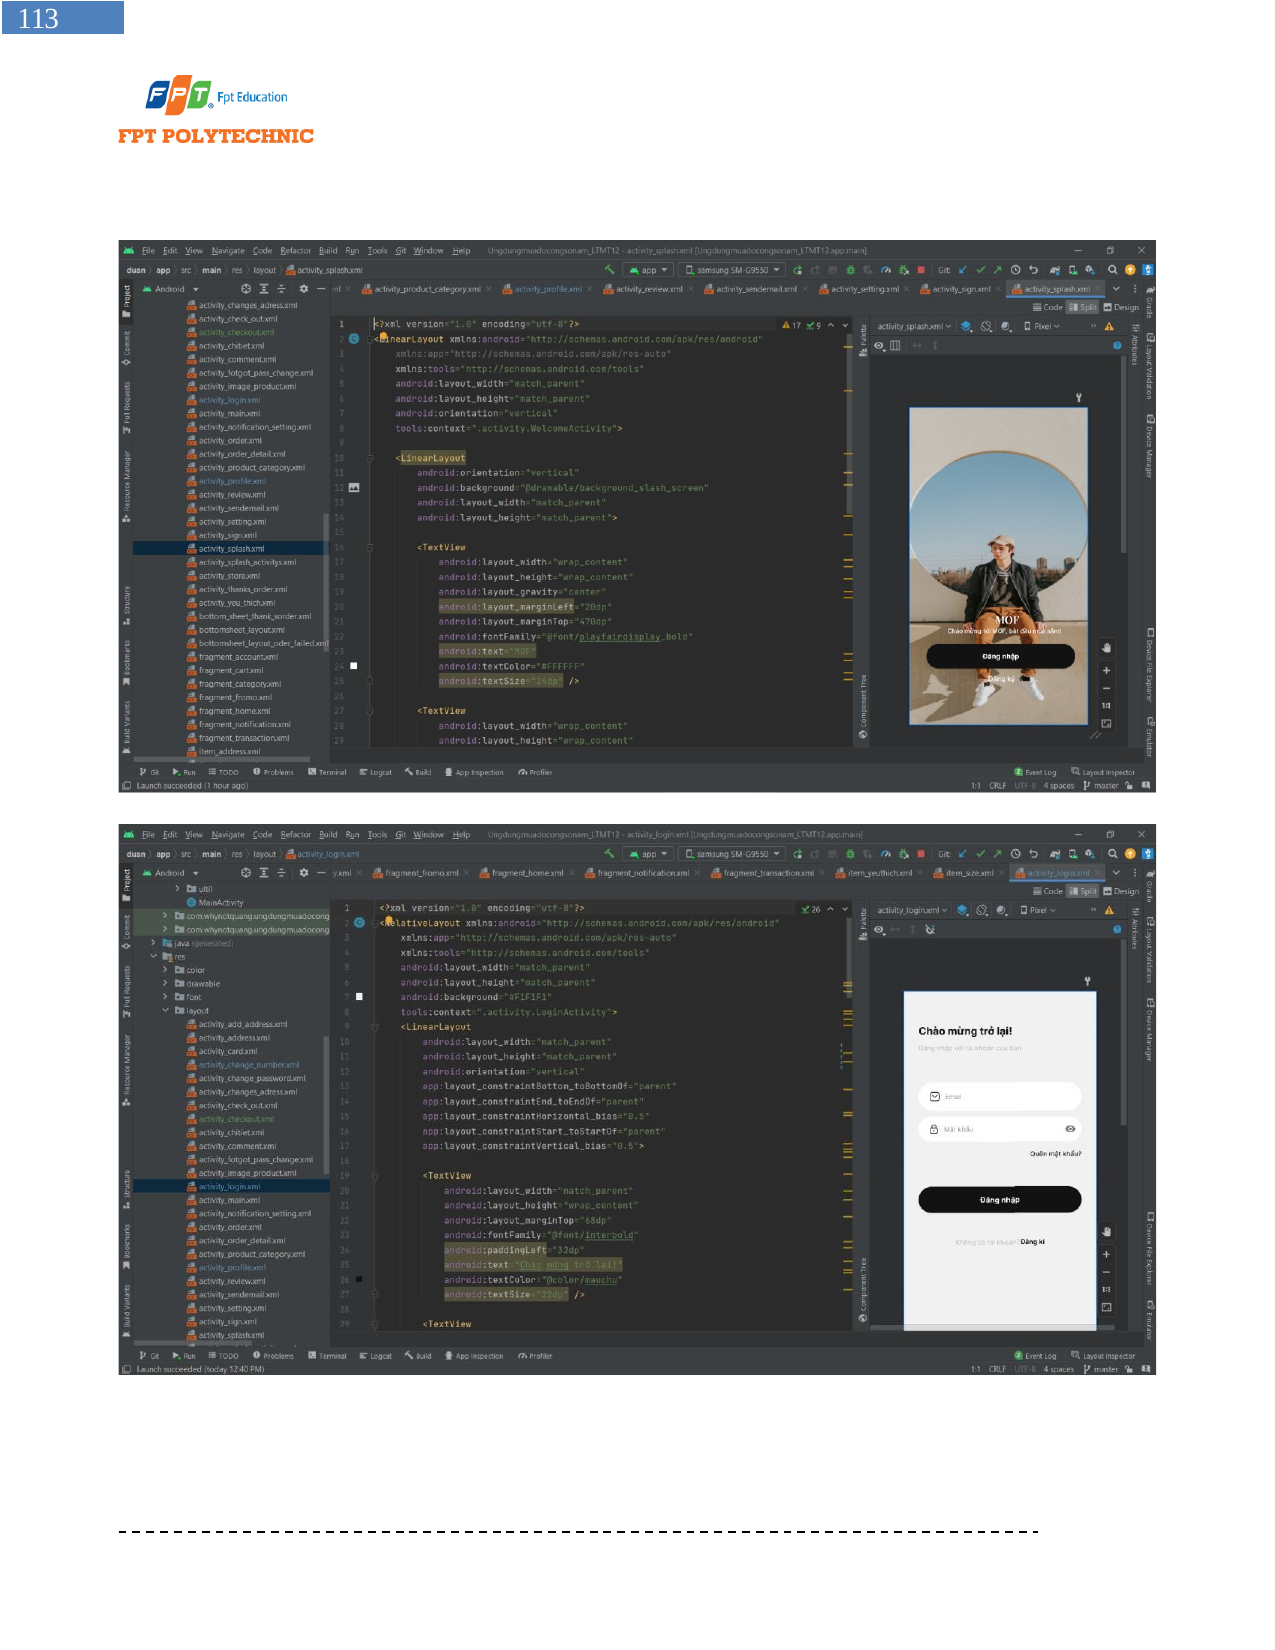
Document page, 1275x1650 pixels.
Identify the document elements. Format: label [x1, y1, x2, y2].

picture [118, 824, 1157, 1375]
picture [118, 240, 1156, 793]
picture [118, 75, 314, 143]
